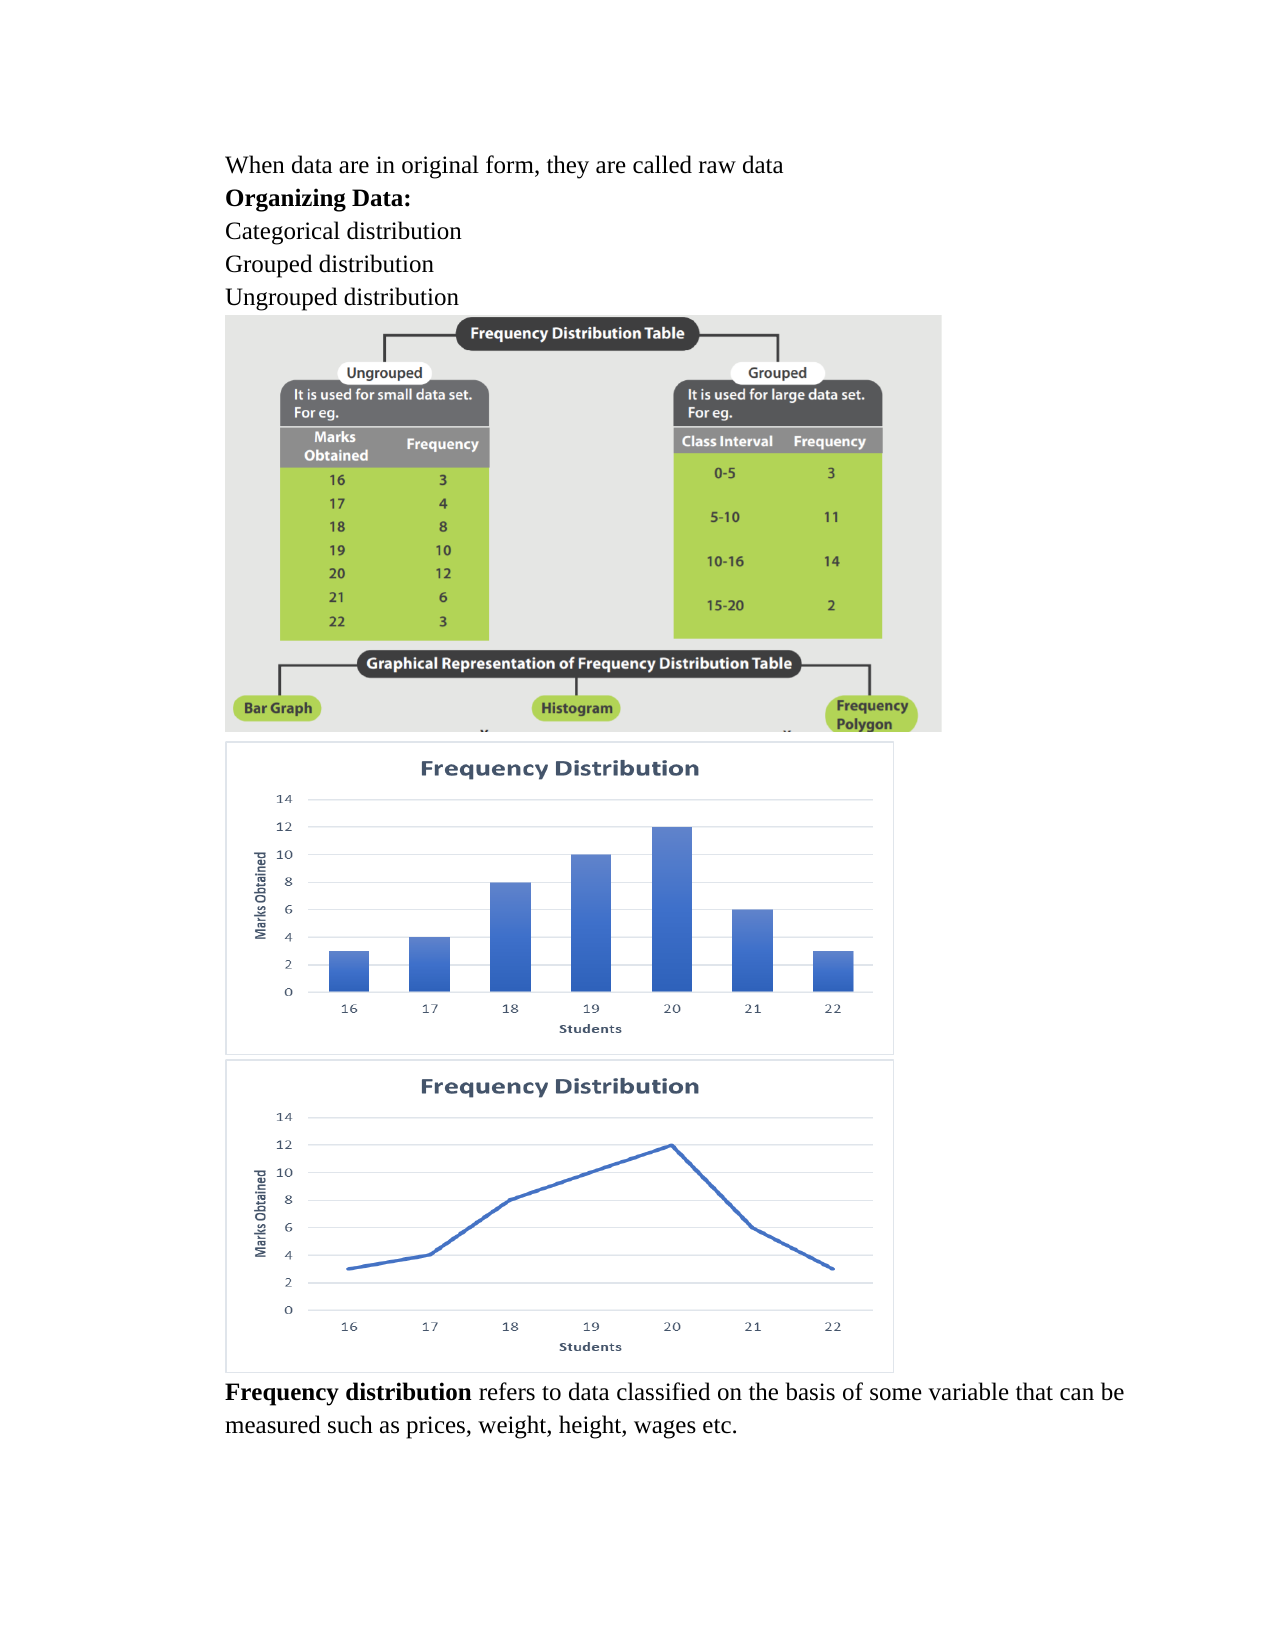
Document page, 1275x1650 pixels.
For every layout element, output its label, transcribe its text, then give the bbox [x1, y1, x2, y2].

picture [225, 1059, 894, 1373]
text Frequency distribution refers to data classified on the basis of some variable that can be measured such as prices, weight, height, wages etc. [225, 1377, 1125, 1439]
text Categorical distribution [225, 216, 1125, 245]
text Organizing Data: [225, 183, 1125, 212]
picture [225, 315, 942, 732]
picture [225, 741, 894, 1055]
text When data are in original form, they are called raw data [225, 150, 1125, 179]
text Grouped distribution [225, 249, 1125, 278]
